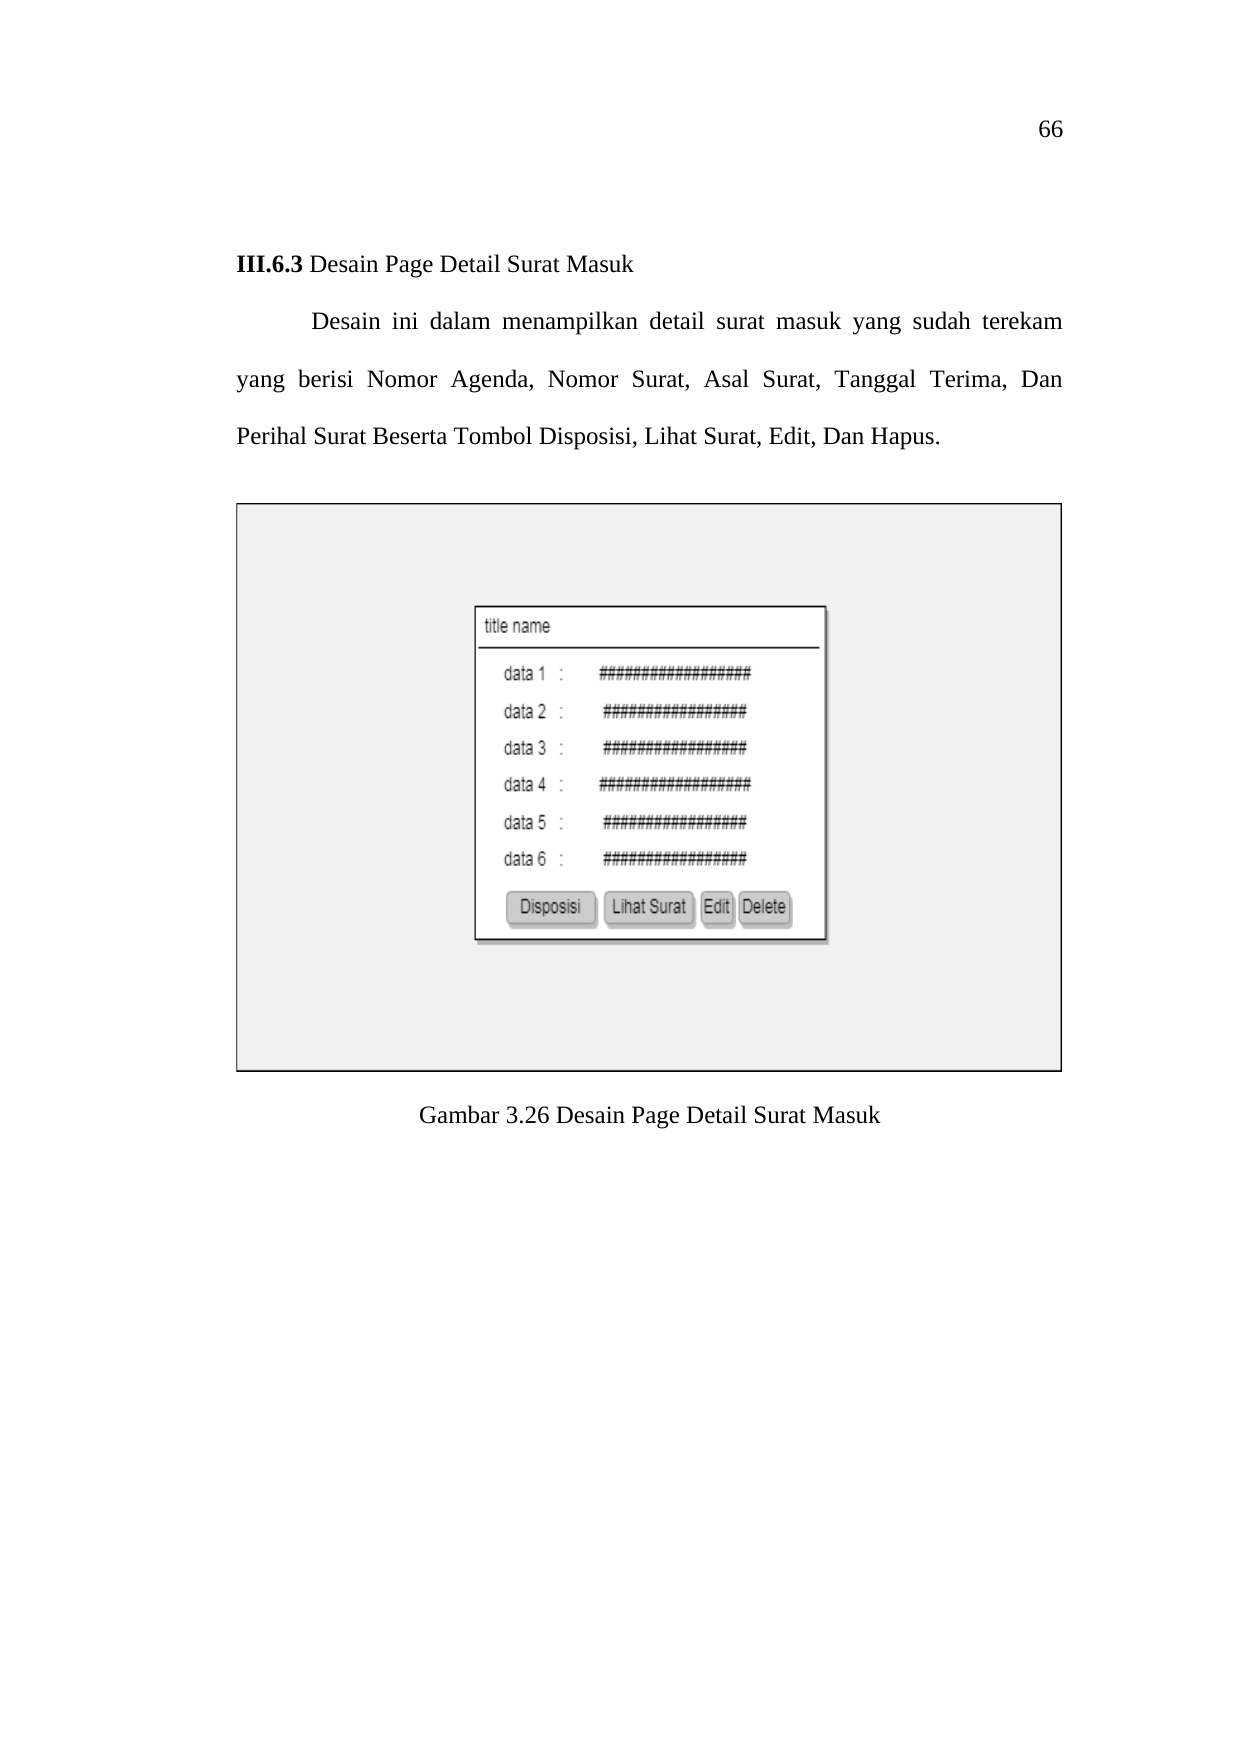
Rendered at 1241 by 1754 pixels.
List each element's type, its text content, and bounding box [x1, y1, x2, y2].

subtitle Desain Page Detail Surat Masuk [236, 249, 1063, 277]
text Desain ini dalam menampilkan detail surat masuk yang sudah terekam yang berisi Nomor Agenda, Nomor Surat, Asal Surat, Tanggal Terima, Dan Perihal Surat Beserta Tombol Disposisi, Lihat Surat, Edit, Dan Hapus. [236, 306, 1063, 450]
text Gambar 3.26 Desain Page Detail Surat Masuk [236, 1100, 1063, 1129]
picture [236, 503, 1062, 1072]
